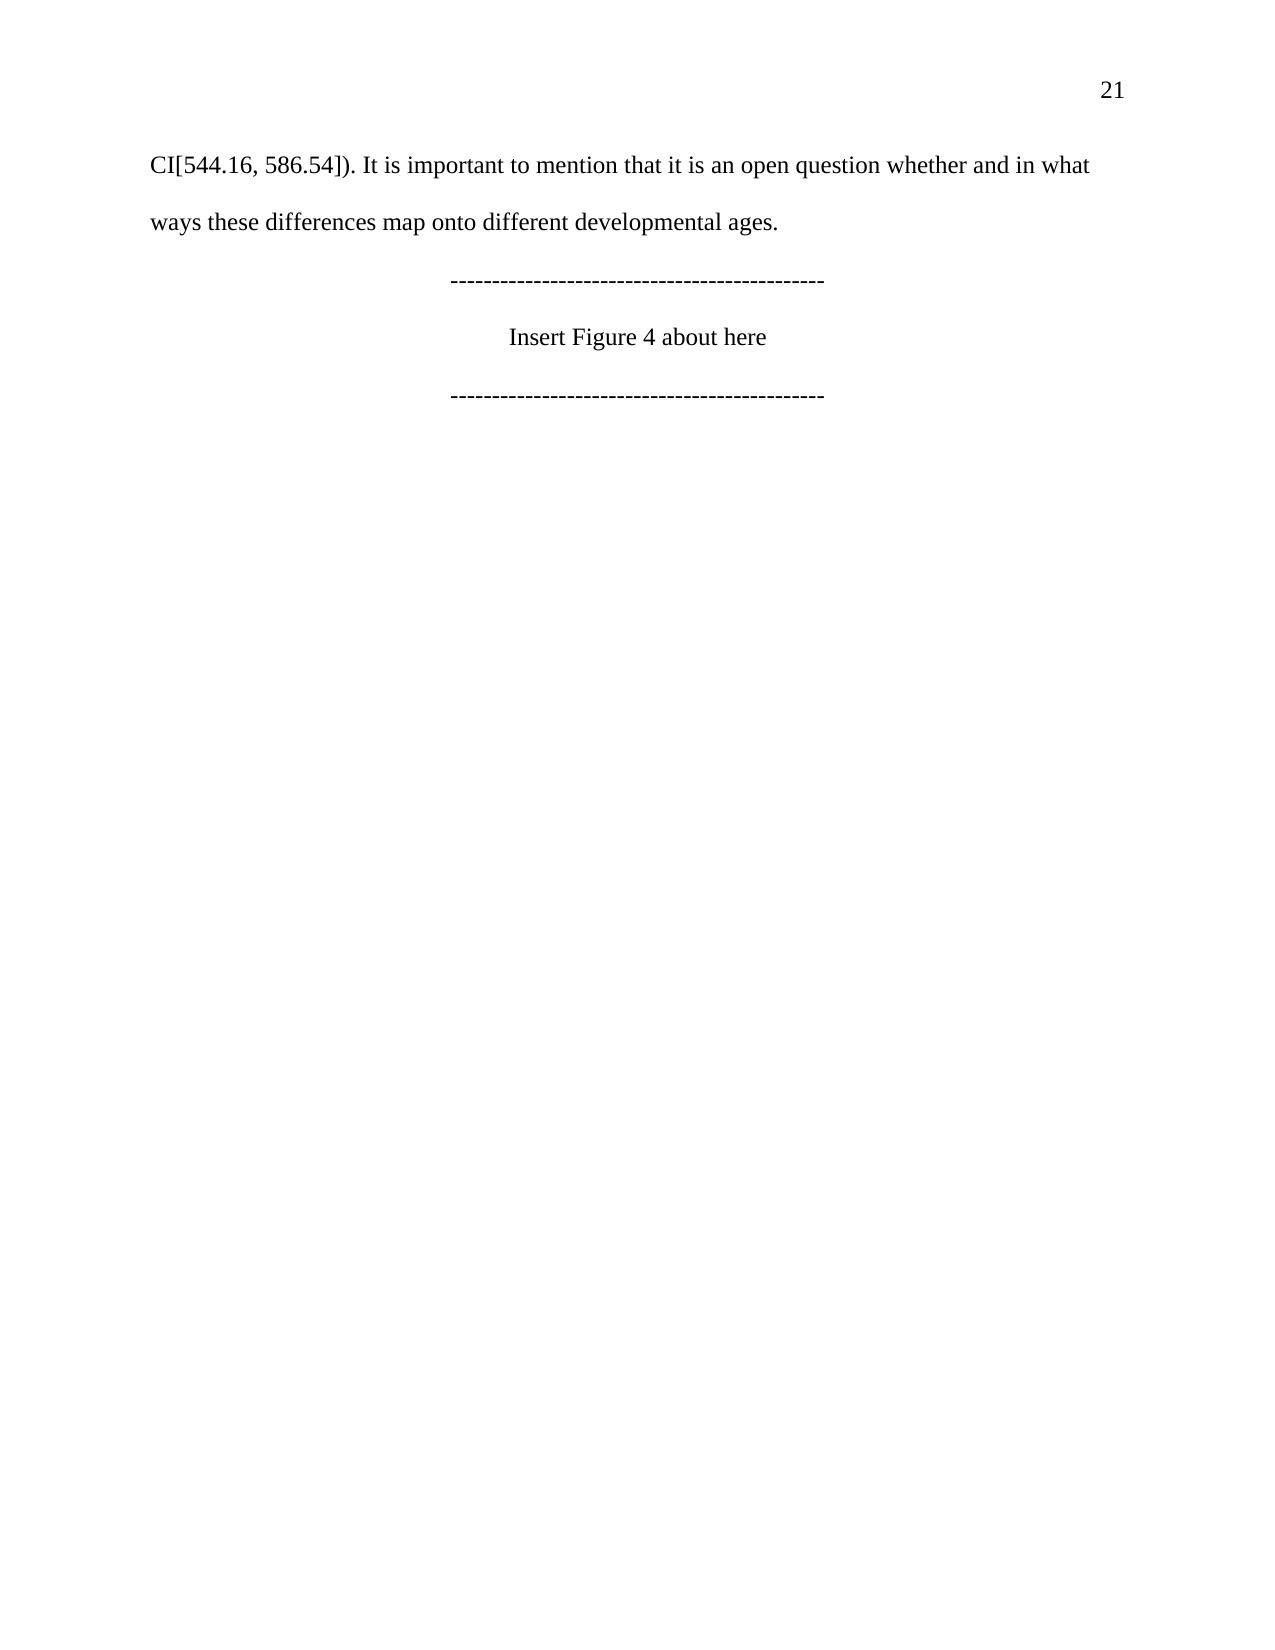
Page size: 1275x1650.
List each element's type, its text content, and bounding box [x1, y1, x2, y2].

text Insert Figure 4 about here [150, 322, 1125, 351]
text --------------------------------------------- [150, 265, 1125, 294]
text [150, 150, 1125, 236]
text --------------------------------------------- [150, 380, 1125, 409]
